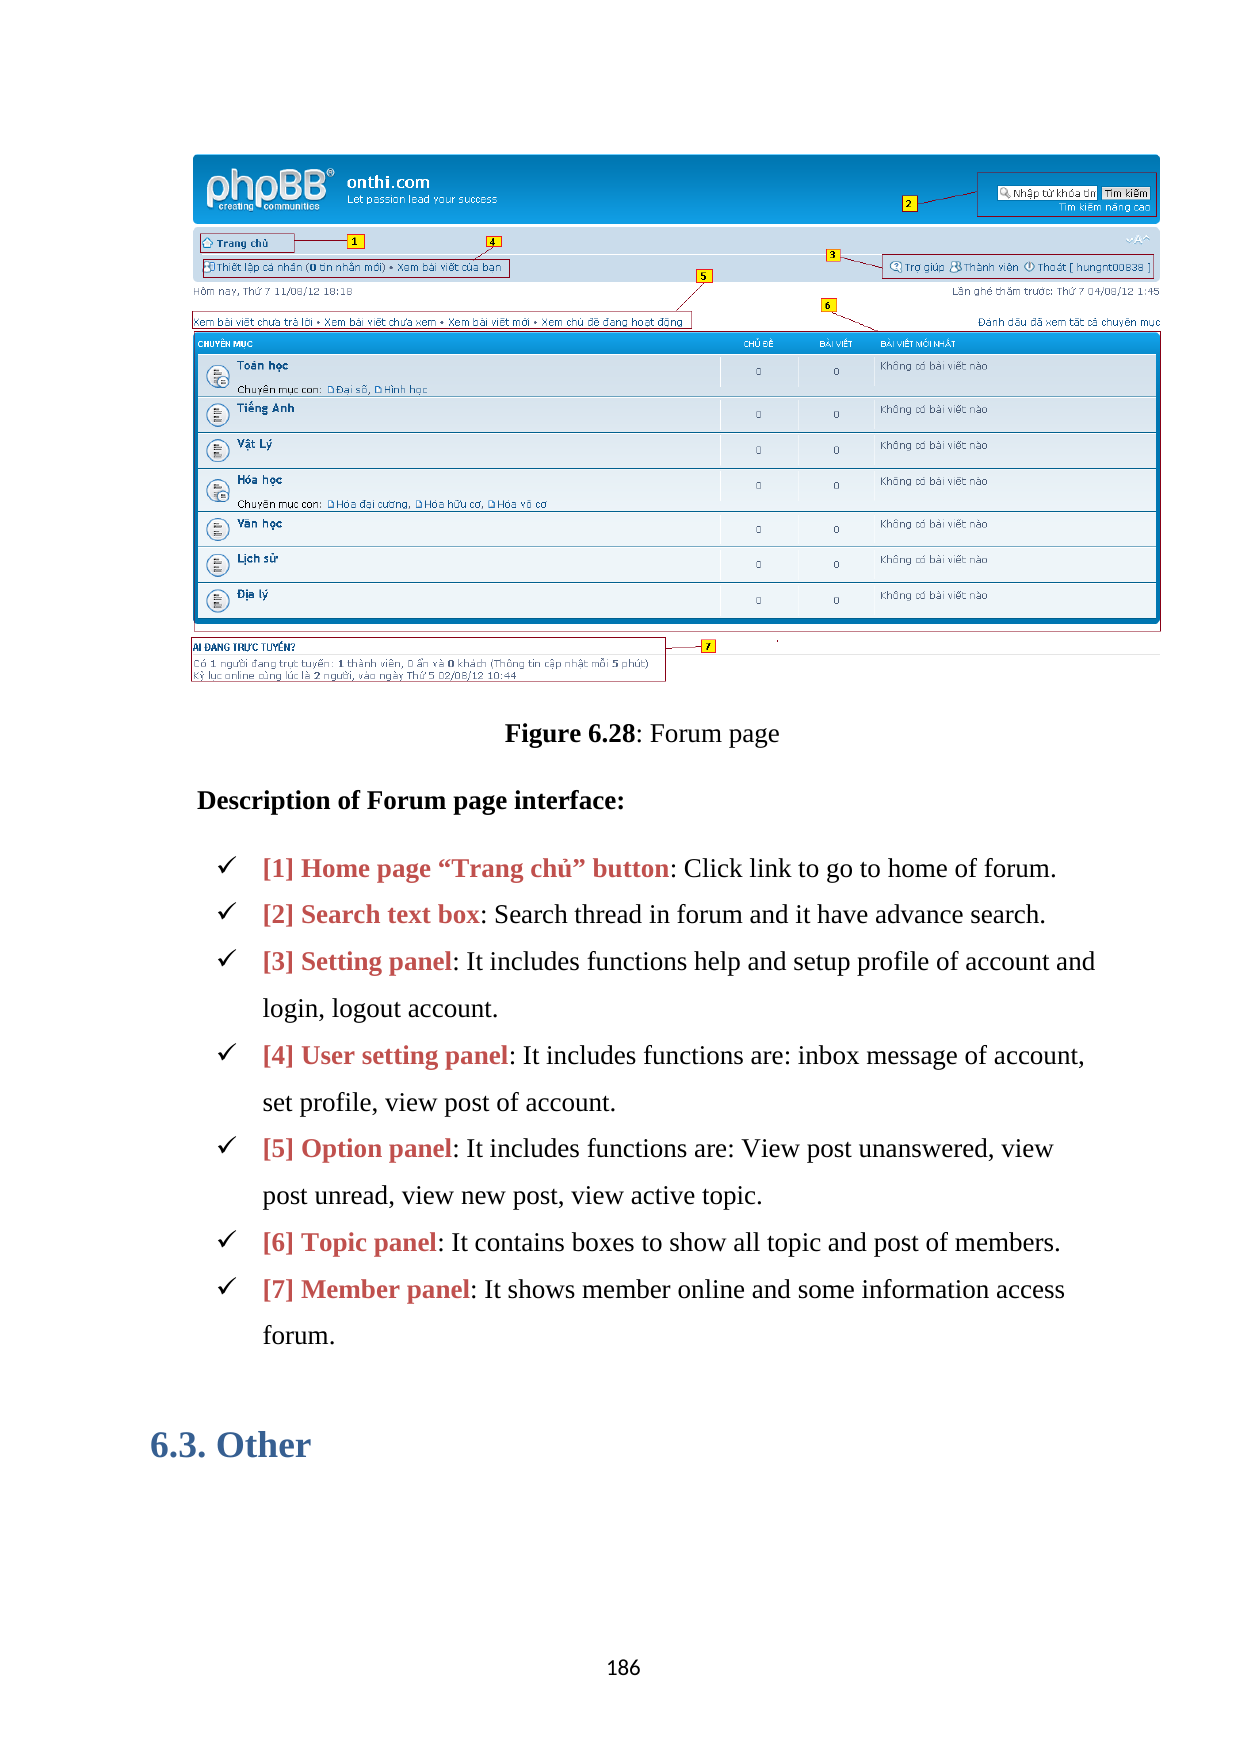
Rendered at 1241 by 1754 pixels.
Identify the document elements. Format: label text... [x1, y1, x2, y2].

list [5] Option panel: It includes functions are: View post unanswered, view post unread, view new post, view active topic. [216, 1132, 1097, 1210]
list [7] Member panel: It shows member online and some information access forum. [216, 1273, 1097, 1351]
list [1] Home page “Trang chủ” button: Click link to go to home of forum. [216, 852, 1097, 883]
list [4] User setting panel: It includes functions are: inbox message of account, set profile, view post of account. [216, 1039, 1097, 1117]
list [2] Search text box: Search thread in forum and it have advance search. [216, 899, 1097, 930]
list [3] Setting panel: It includes functions help and setup profile of account and login, logout account. [216, 946, 1097, 1023]
subtitle 6.3. Other [150, 1423, 1097, 1466]
text Figure 6.28: Forum page [187, 717, 1097, 748]
picture [191, 150, 1165, 682]
list [6] Topic panel: It contains boxes to show all topic and post of members. [216, 1226, 1097, 1257]
text Description of Forum page interface: [197, 784, 1097, 815]
